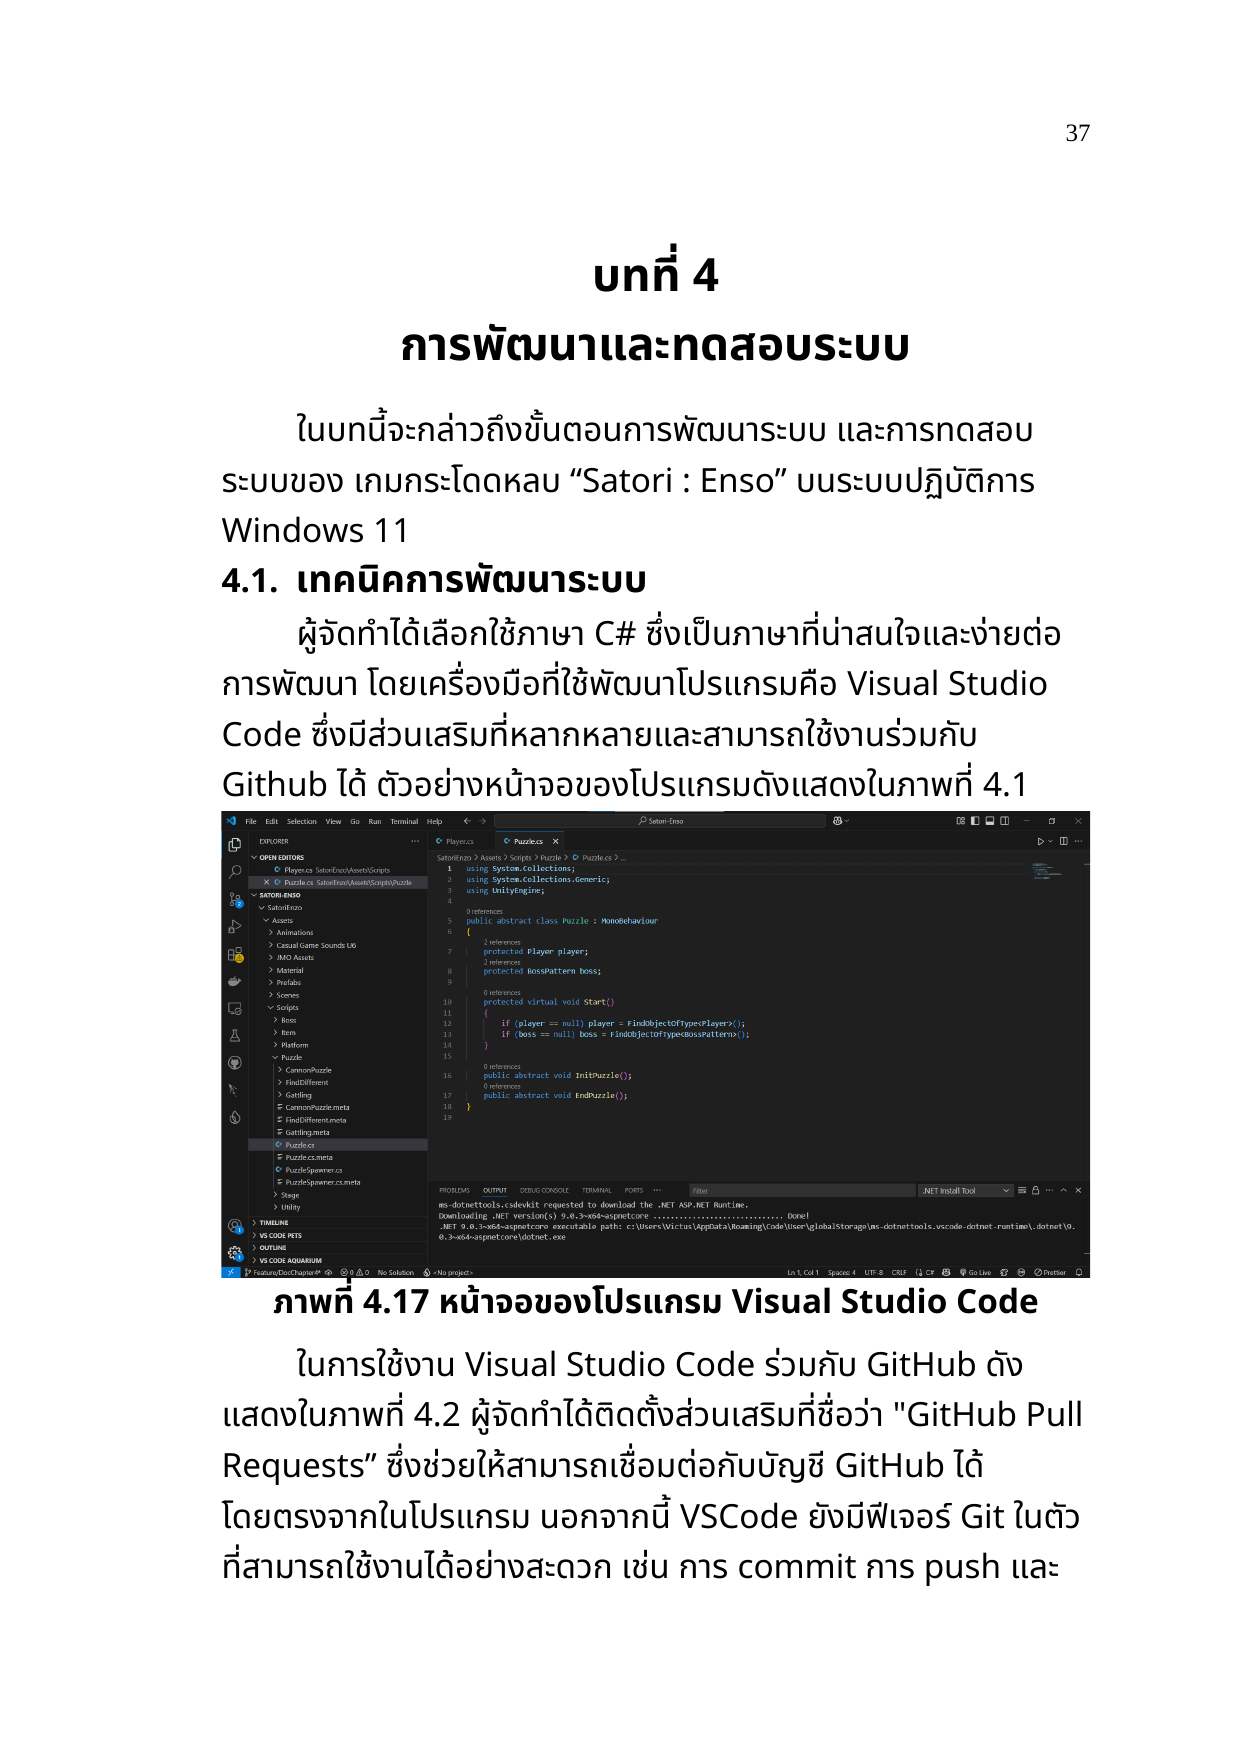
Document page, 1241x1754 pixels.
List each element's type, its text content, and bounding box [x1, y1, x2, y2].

text ผู้จัดทำได้เลือกใช้ภาษา C# ซึ่งเป็นภาษาที่น่าสนใจและง่ายต่อการพัฒนา โดยเครื่องมือที่ใช้พัฒนาโปรแกรมคือ Visual Studio Code ซึ่งมีส่วนเสริมที่หลากหลายและสามารถใช้งานร่วมกับ Github ได้ ตัวอย่างหน้าจอของโปรแกรมดังแสดงในภาพที่ 4.1 [221, 609, 1090, 811]
text ในบทนี้จะกล่าวถึงขั้นตอนการพัฒนาระบบ และการทดสอบระบบของ เกมกระโดดหลบ “Satori : Enso” บนระบบปฏิบัติการ Windows 11 [221, 406, 1090, 553]
picture [221, 811, 1091, 1278]
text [221, 1341, 1090, 1594]
subtitle เทคนิคการพัฒนาระบบ [221, 553, 1090, 609]
subtitle การพัฒนาและทดสอบระบบ [221, 242, 1090, 381]
